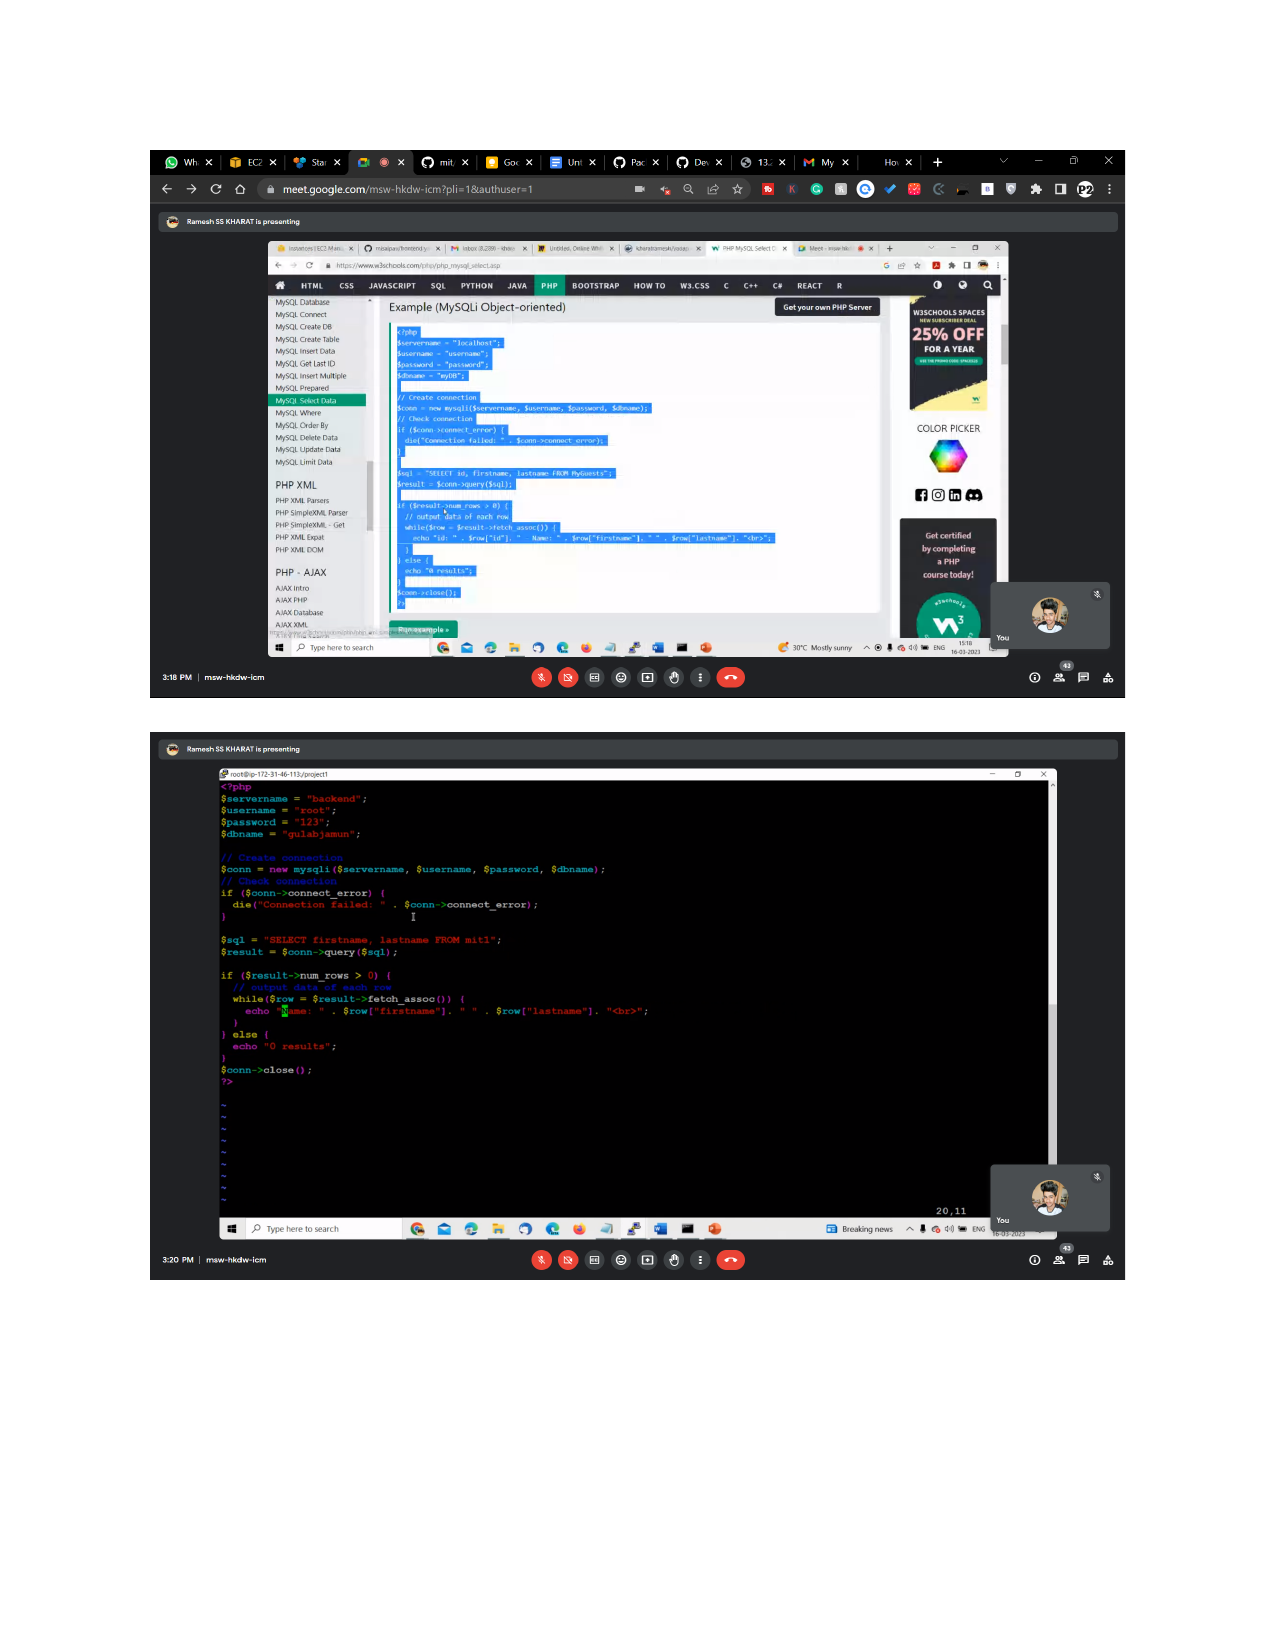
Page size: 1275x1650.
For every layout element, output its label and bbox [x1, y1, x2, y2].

picture [150, 150, 1125, 698]
picture [150, 732, 1125, 1280]
